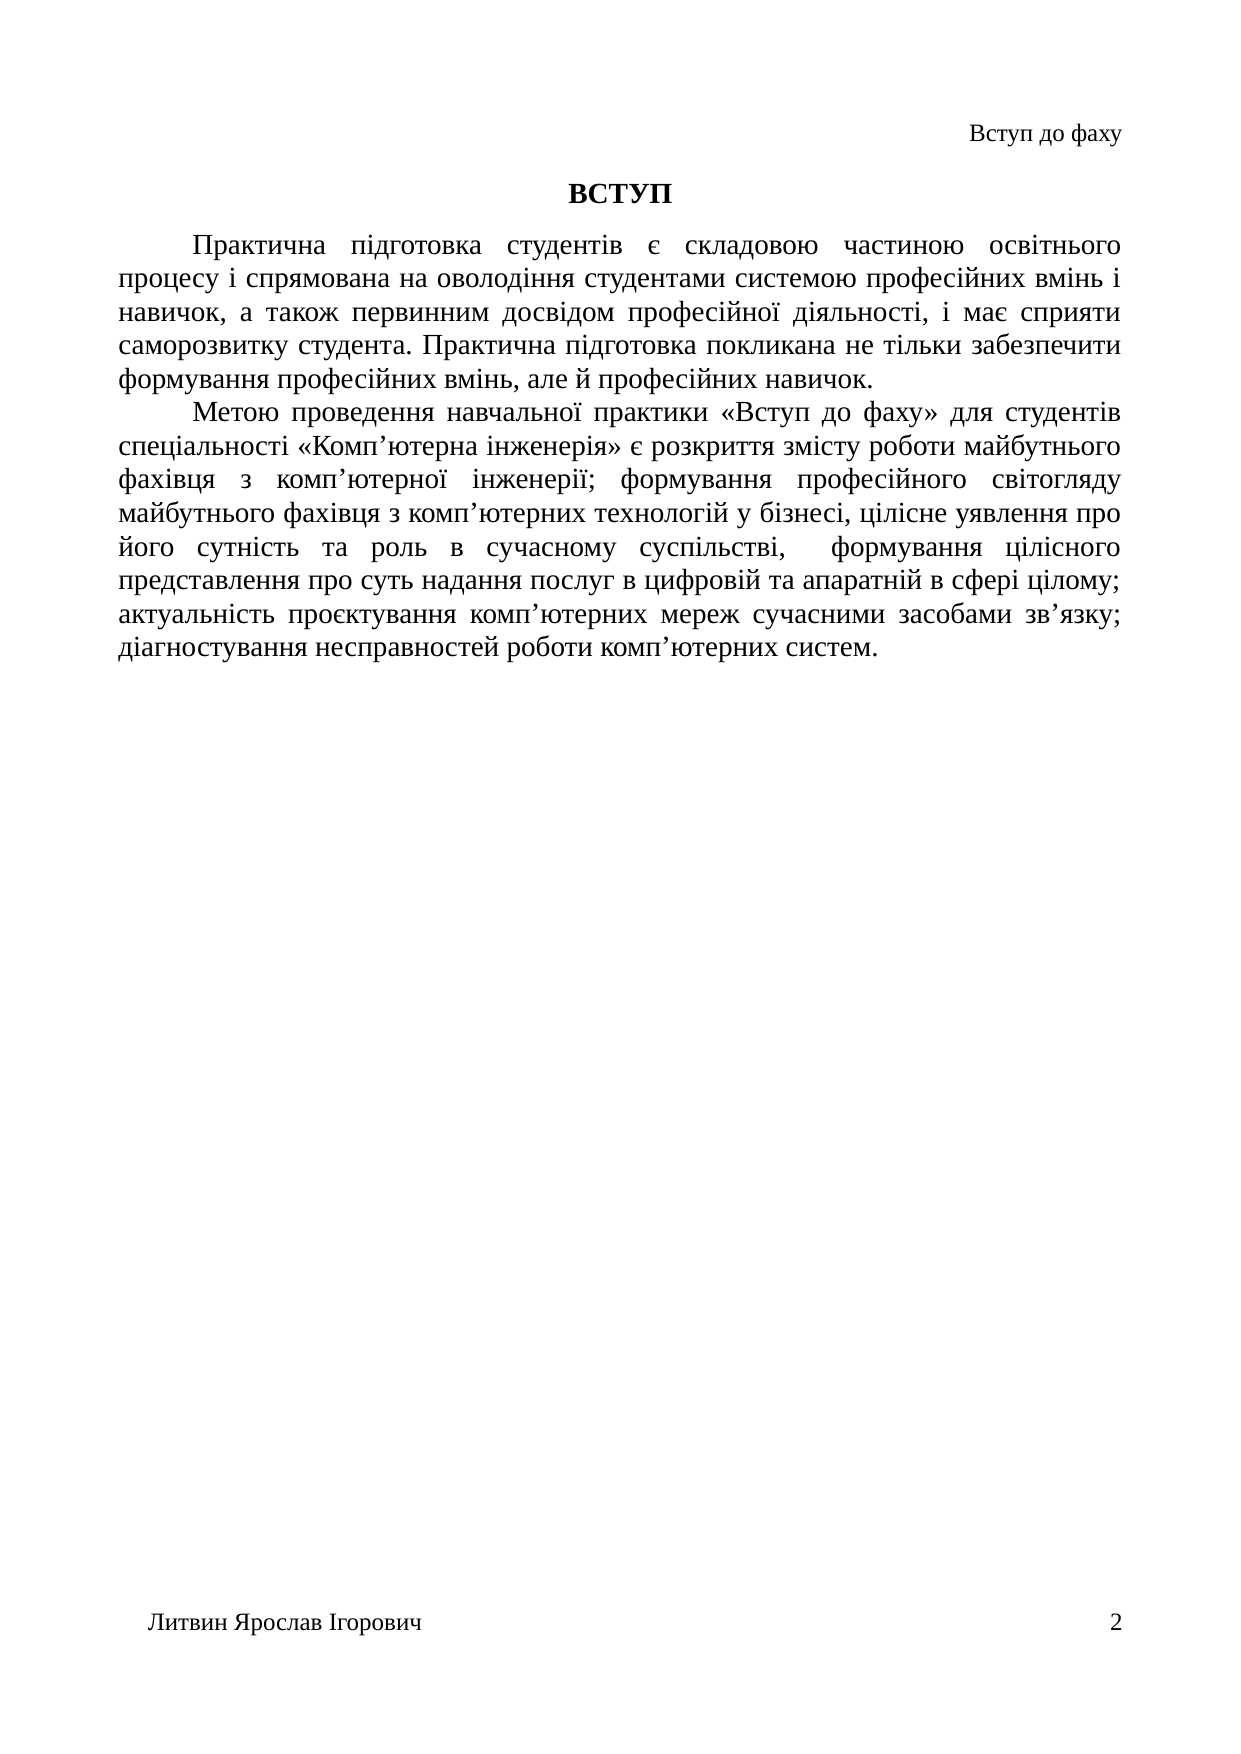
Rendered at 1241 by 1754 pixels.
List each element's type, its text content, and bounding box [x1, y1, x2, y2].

text Метою проведення навчальної практики «Вступ до фаху» для студентів спеціальності «Комп’ютерна інженерія» є розкриття змісту роботи майбутнього фахівця з комп’ютерної інженерії; формування професійного світогляду майбутнього фахівця з комп’ютерних технологій у бізнесі, цілісне уявлення про його сутність та роль в сучасному суспільстві, формування цілісного представлення про суть надання послуг в цифровій та апаратній в сфері цілому; актуальність проєктування комп’ютерних мереж сучасними засобами зв’язку; діагностування несправностей роботи комп’ютерних систем. [118, 394, 1122, 663]
text ВСТУП [118, 177, 1122, 210]
text Практична підготовка студентів є складовою частиною освітнього процесу і спрямована на оволодіння студентами системою професійних вмінь і навичок, а також первинним досвідом професійної діяльності, і має сприяти саморозвитку студента. Практична підготовка покликана не тільки забезпечити формування професійних вмінь, але й професійних навичок. [118, 227, 1122, 394]
